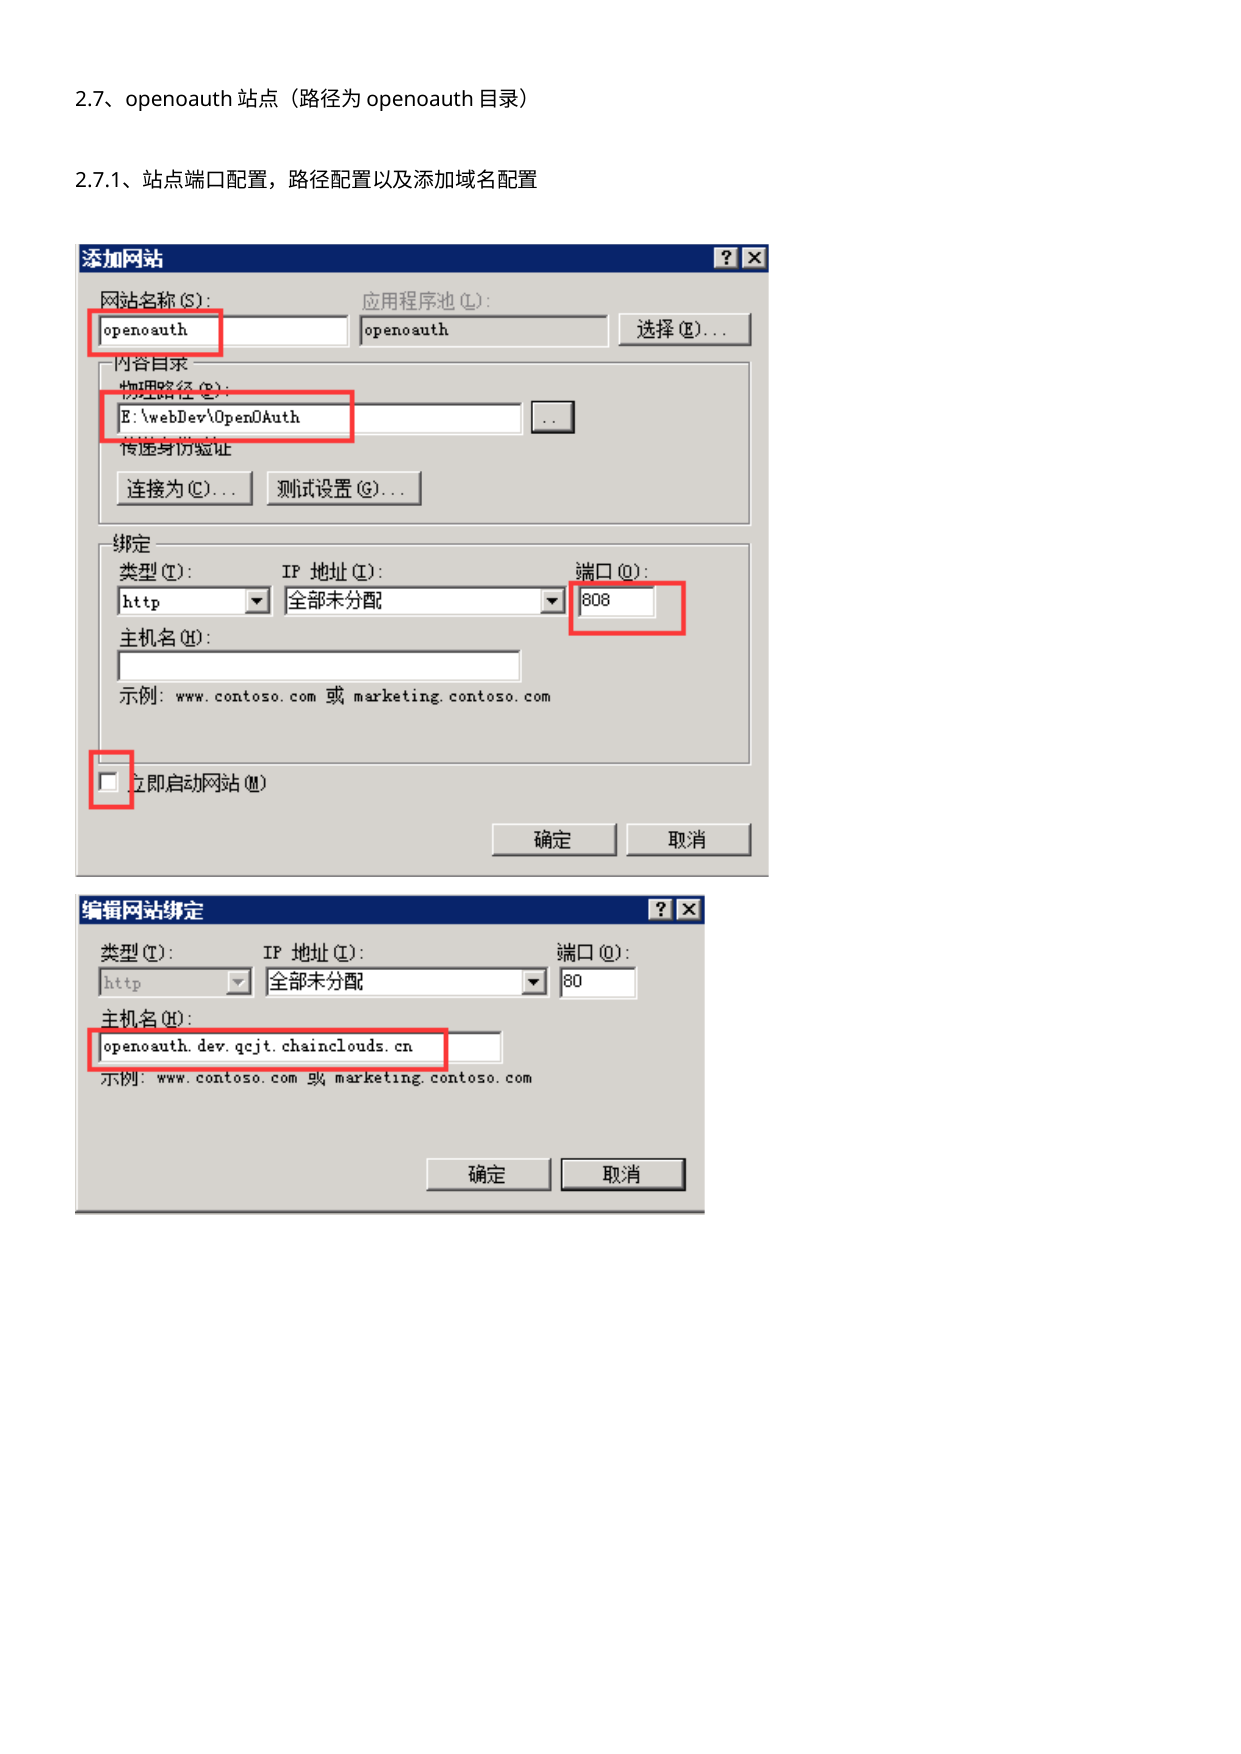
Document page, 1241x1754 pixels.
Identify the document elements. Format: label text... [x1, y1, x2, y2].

subtitle 2.7.1、站点端口配置，路径配置以及添加域名配置 [75, 162, 1165, 195]
picture [75, 894, 705, 1215]
picture [75, 244, 769, 877]
subtitle 2.7、openoauth站点（路径为openoauth目录） [75, 81, 1165, 113]
